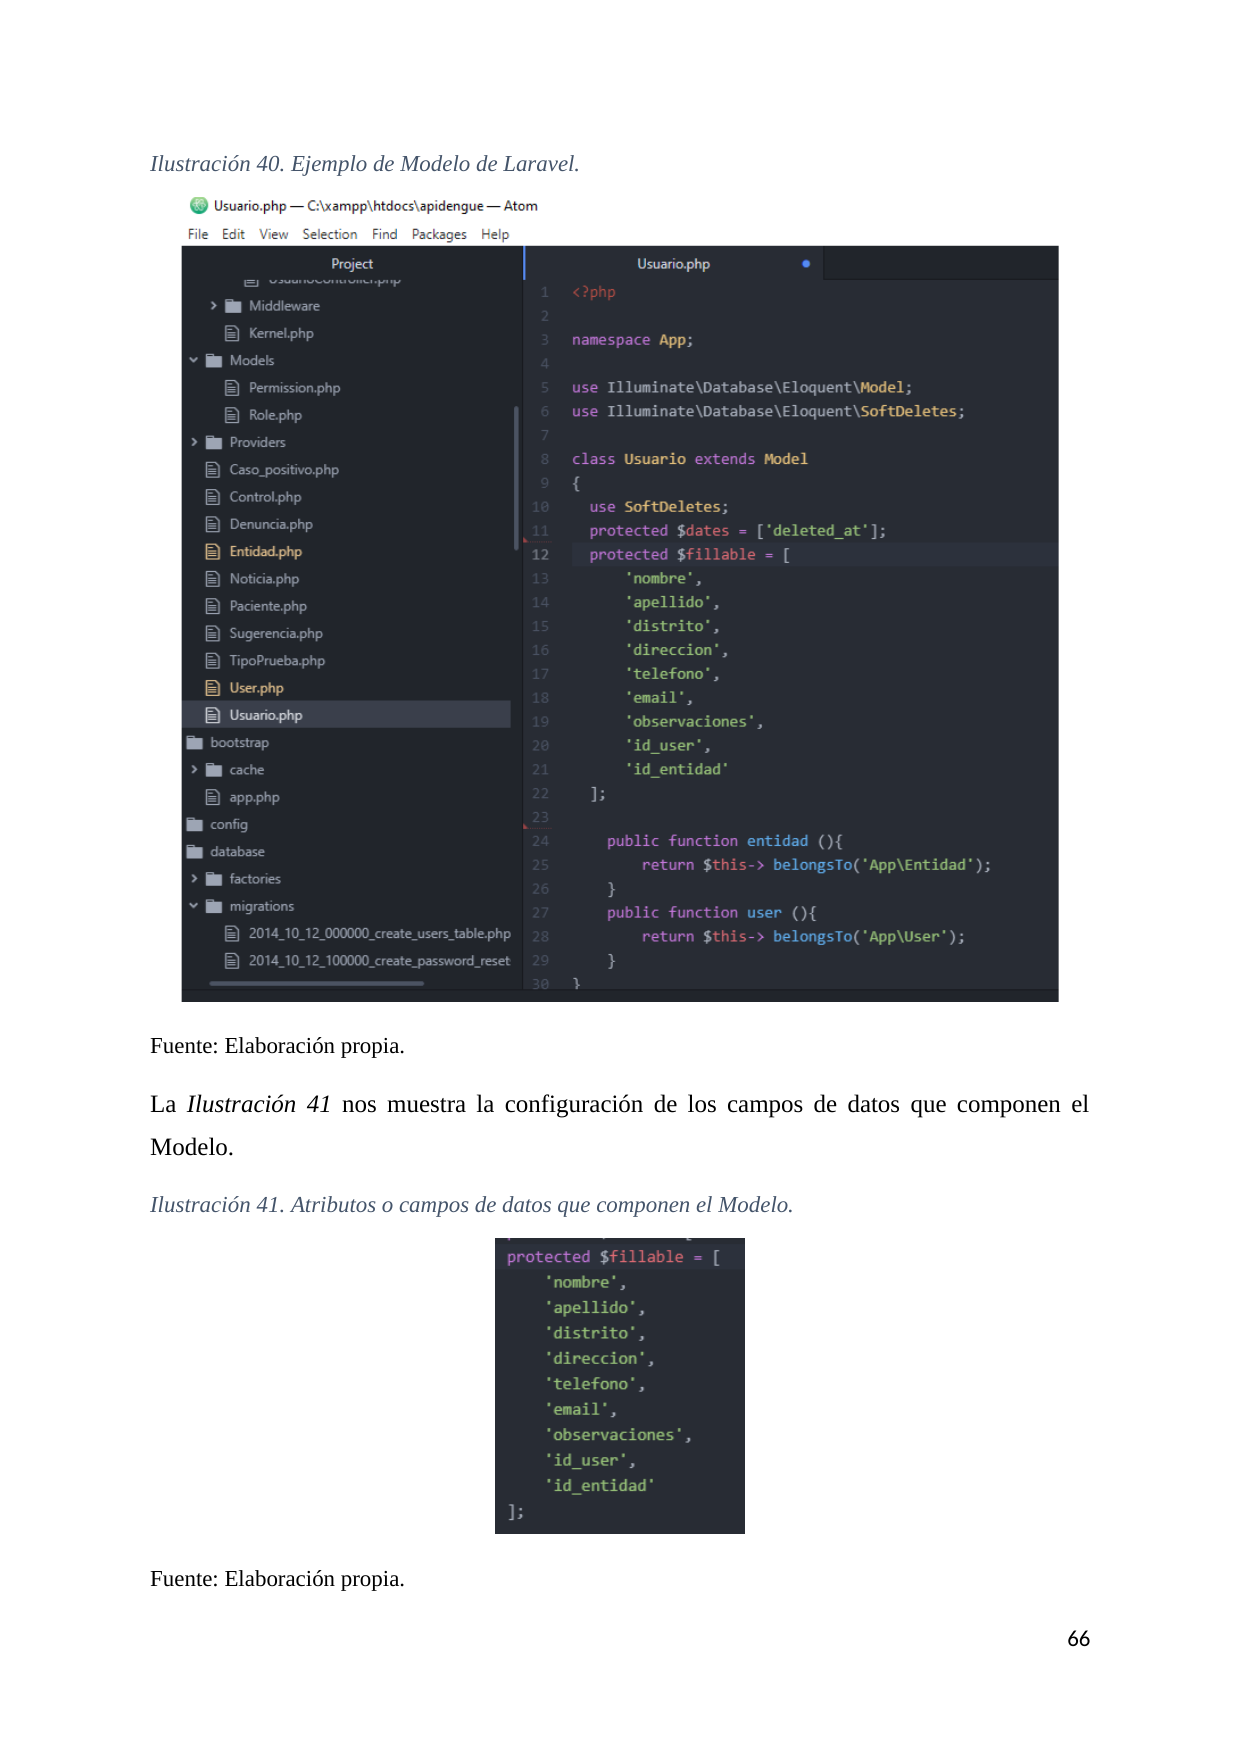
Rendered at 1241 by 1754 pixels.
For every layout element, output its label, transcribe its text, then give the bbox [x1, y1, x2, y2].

text Ilustración 41. Atributos o campos de datos que componen el Modelo. [150, 1192, 1090, 1218]
picture [495, 1238, 745, 1534]
text Ilustración 40. Ejemplo de Modelo de Laravel. [150, 150, 1090, 176]
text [150, 1565, 1090, 1591]
text Fuente: Elaboración propia. [150, 1032, 1090, 1059]
picture [181, 197, 1059, 1002]
text La Ilustración 41 nos muestra la configuración de los campos de datos que componen el Modelo. [150, 1089, 1090, 1161]
